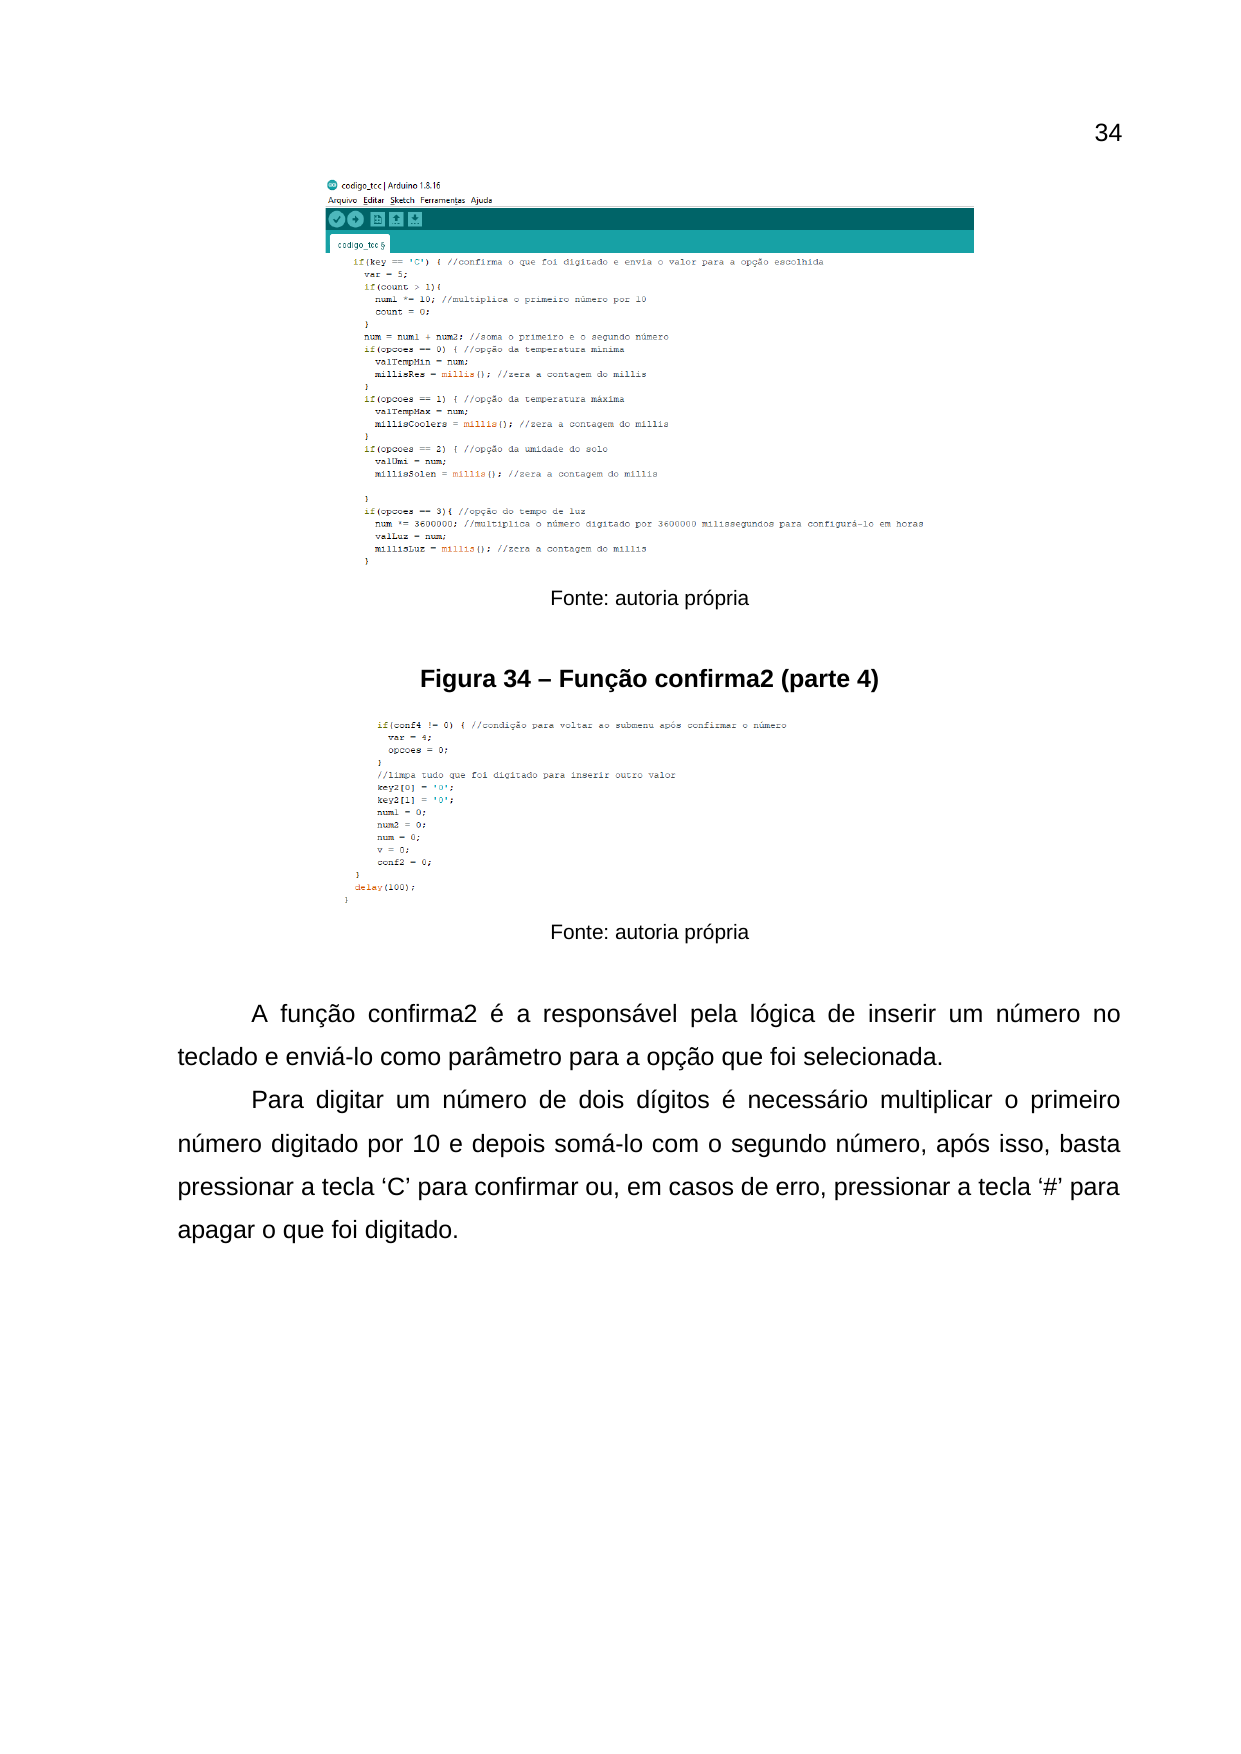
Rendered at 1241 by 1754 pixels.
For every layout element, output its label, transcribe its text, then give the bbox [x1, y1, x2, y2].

text A função confirma2 é a responsável pela lógica de inserir um número no teclado e enviá-lo como parâmetro para a opção que foi selecionada. [177, 999, 1122, 1071]
text Fonte: autoria própria [177, 585, 1122, 609]
text Figura 34 – Função confirma2 (parte 4) [177, 664, 1122, 693]
picture [338, 707, 961, 906]
text Fonte: autoria própria [177, 920, 1122, 944]
picture [325, 177, 974, 572]
text Para digitar um número de dois dígitos é necessário multiplicar o primeiro número digitado por 10 e depois somá-lo com o segundo número, após isso, basta pressionar a tecla ‘C’ para confirmar ou, em casos de erro, pressionar a tecla ‘#’ para apagar o que foi digitado. [177, 1086, 1122, 1244]
